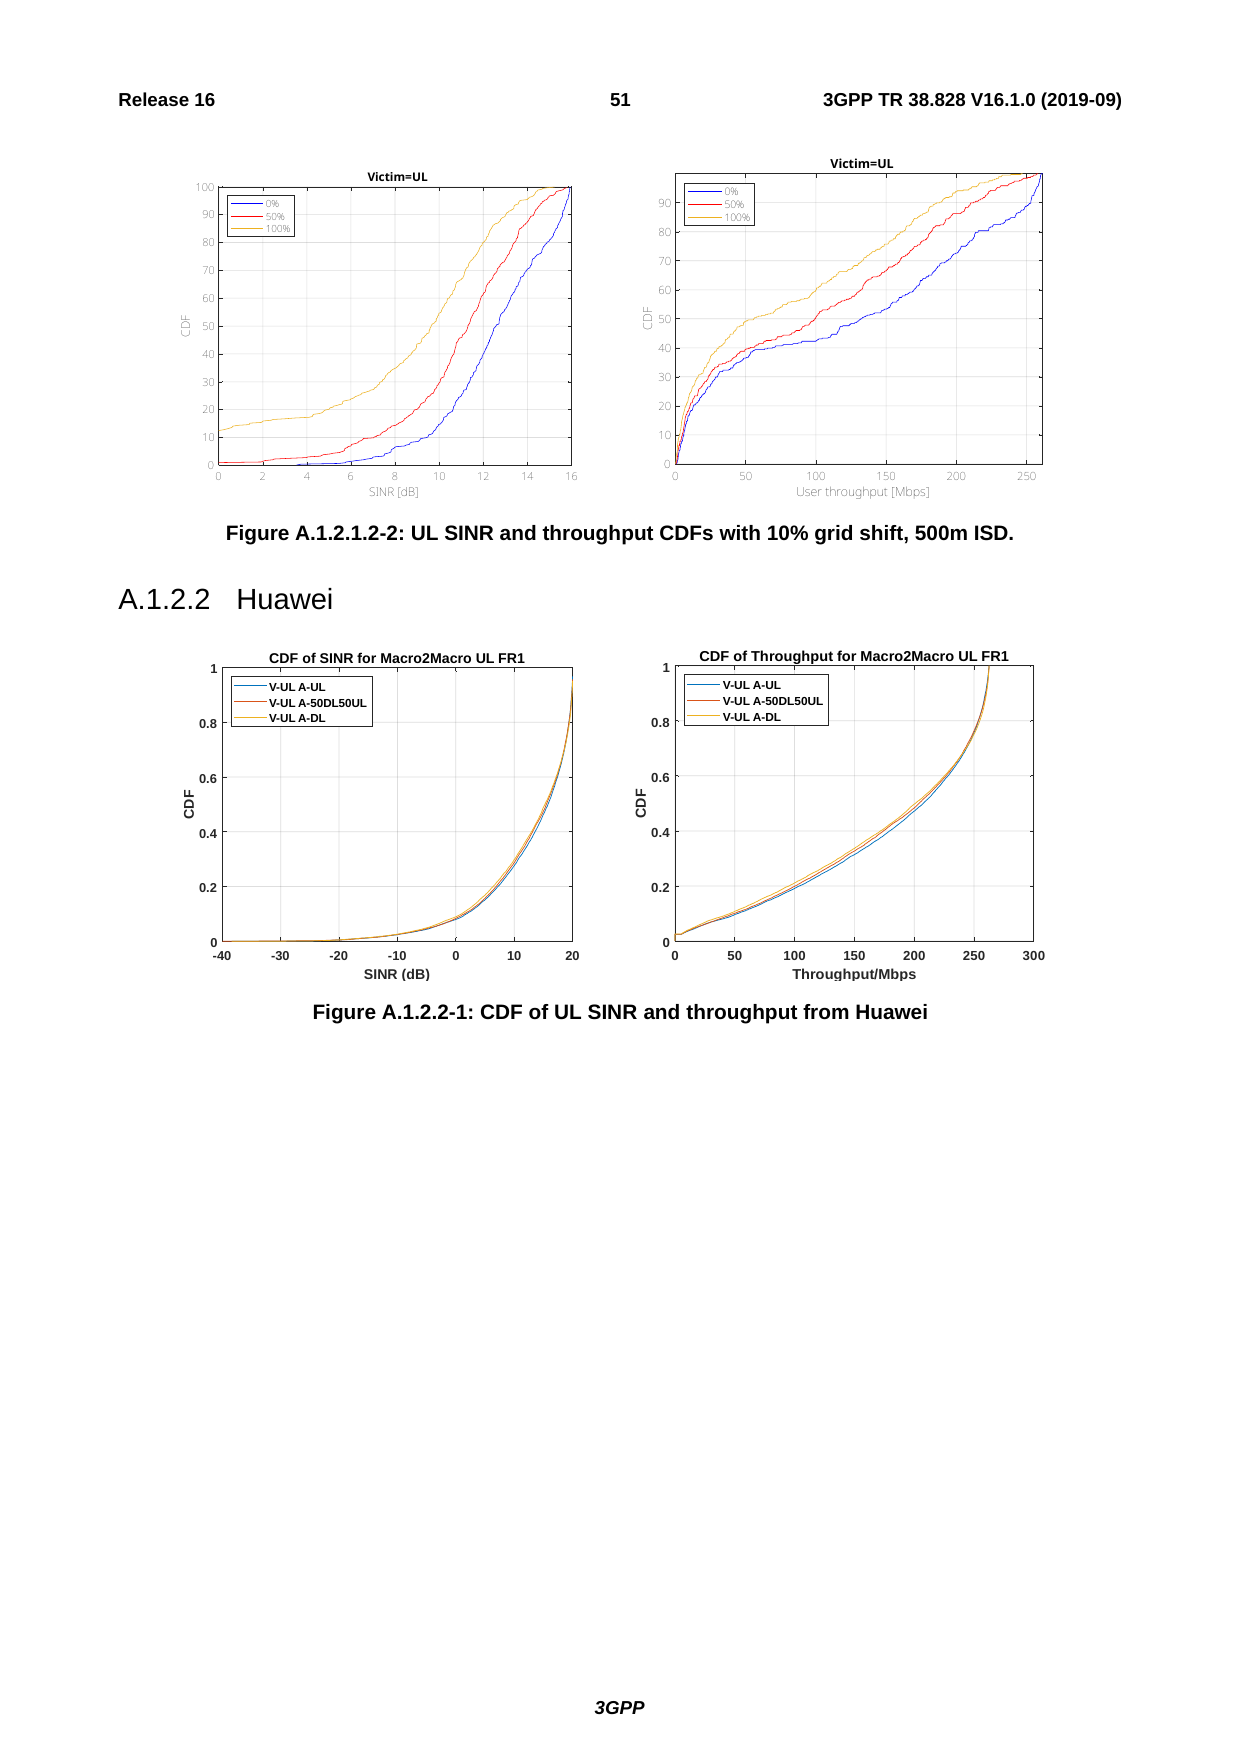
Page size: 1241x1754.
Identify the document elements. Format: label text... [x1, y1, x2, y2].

text Figure A.1.2.2-1: CDF of UL SINR and throughput from Huawei [118, 999, 1122, 1023]
subtitle A.1.2.2 Huawei [118, 582, 1122, 616]
text Figure A.1.2.1.2-2: UL SINR and throughput CDFs with 10% grid shift, 500m ISD. [118, 521, 1122, 544]
